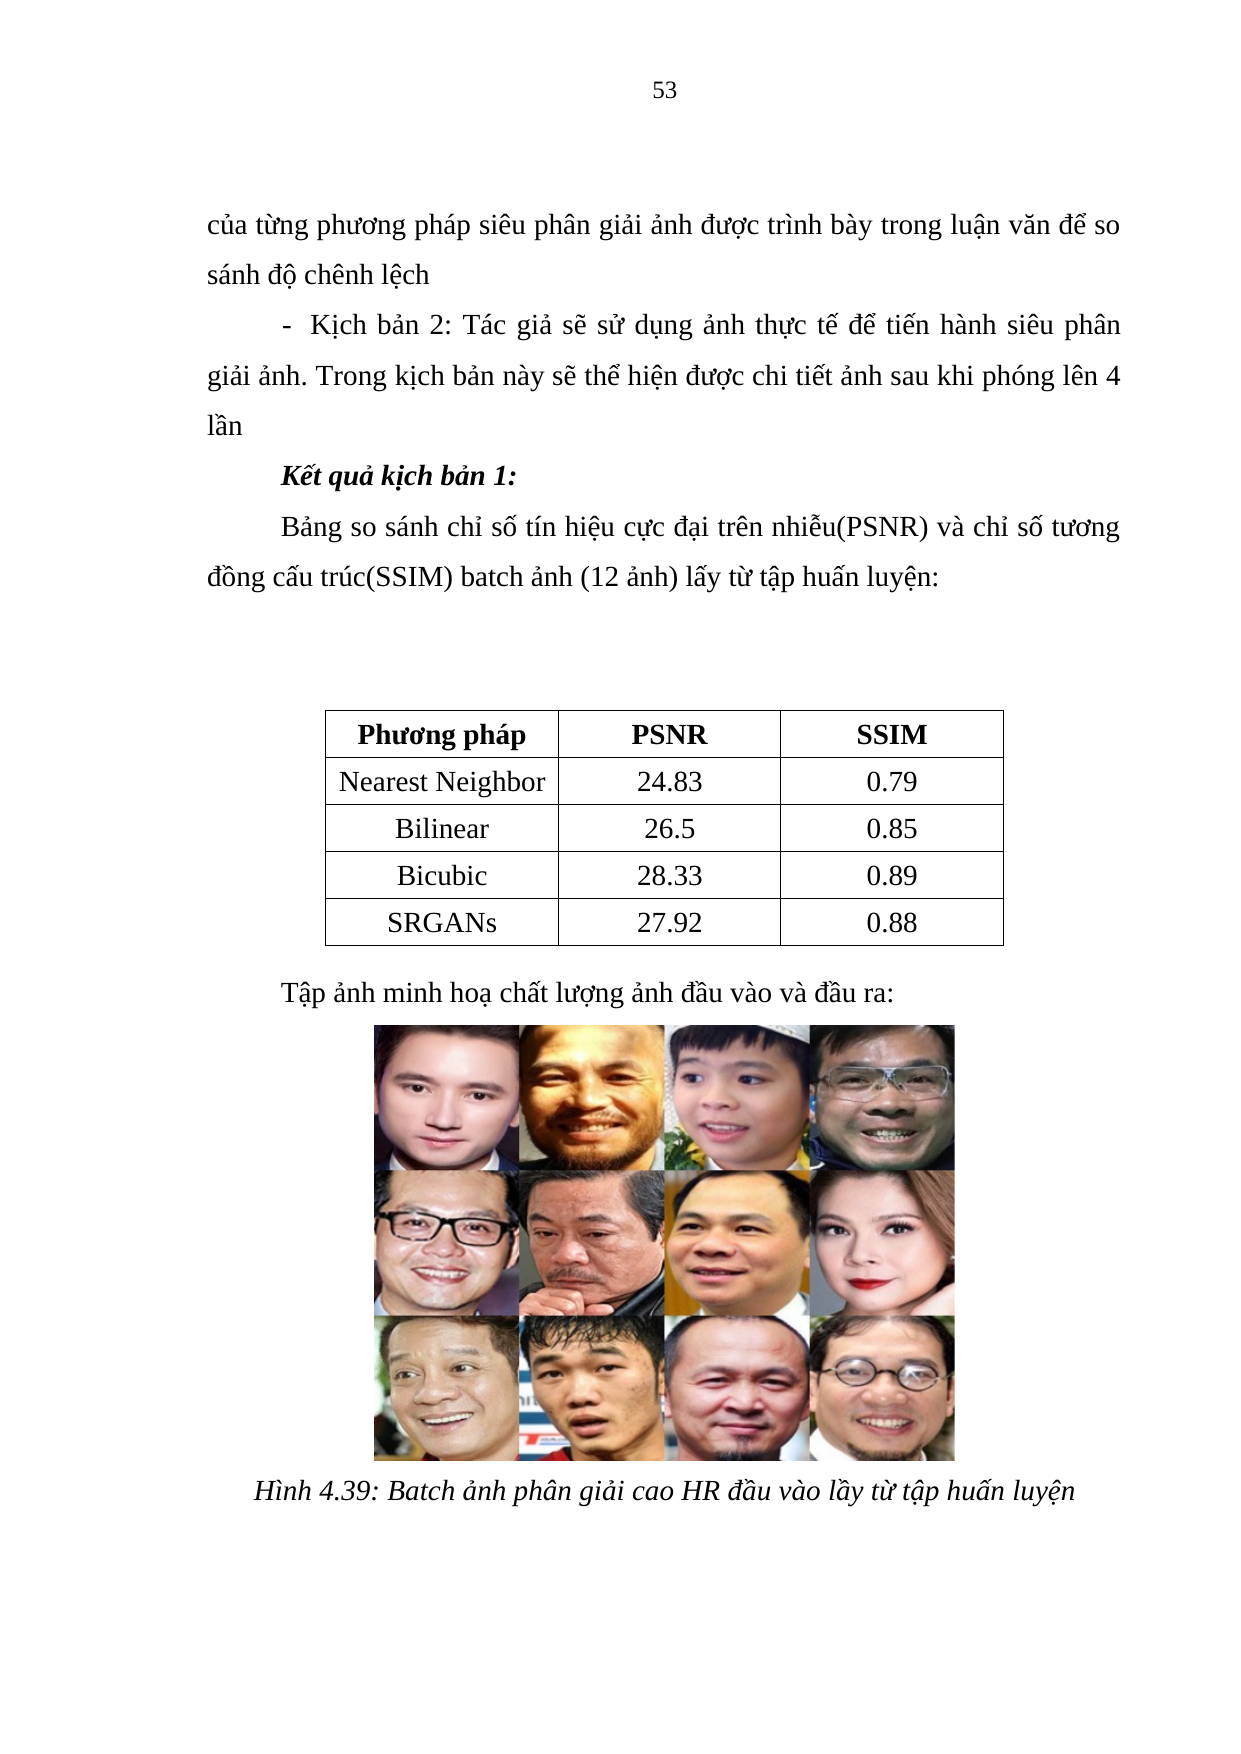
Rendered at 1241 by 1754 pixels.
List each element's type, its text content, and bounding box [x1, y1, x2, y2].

table_cell 28.33 [559, 852, 780, 898]
table_cell 26.5 [559, 805, 780, 851]
table_cell 0.85 [781, 805, 1003, 851]
table_cell SRGANs [326, 899, 558, 945]
text Kết quả kịch bản 1: [207, 458, 1122, 492]
picture [374, 1025, 955, 1461]
table_cell 0.88 [781, 899, 1003, 945]
table_header SSIM [781, 711, 1003, 757]
table_cell Nearest Neighbor [326, 758, 558, 804]
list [207, 207, 1122, 291]
table_cell Bicubic [326, 852, 558, 898]
text Bảng so sánh chỉ số tín hiệu cực đại trên nhiễu(PSNR) và chỉ số tương đồng cấu trúc(SSIM) batch ảnh (12 ảnh) lấy từ tập huấn luyện: [207, 509, 1122, 592]
table_cell 27.92 [559, 899, 780, 945]
table_header PSNR [559, 711, 780, 757]
table_cell 24.83 [559, 758, 780, 804]
table_cell 0.89 [781, 852, 1003, 898]
table_cell 0.79 [781, 758, 1003, 804]
table_cell Bilinear [326, 805, 558, 851]
table_header Phương pháp [326, 711, 558, 757]
list Kịch bản 2: Tác giả sẽ sử dụng ảnh thực tế để tiến hành siêu phân giải ảnh. Trong kịch bản này sẽ thể hiện được chi tiết ảnh sau khi phóng lên 4 lần [207, 307, 1122, 442]
text Tập ảnh minh hoạ chất lượng ảnh đầu vào và đầu ra: [207, 975, 1122, 1008]
